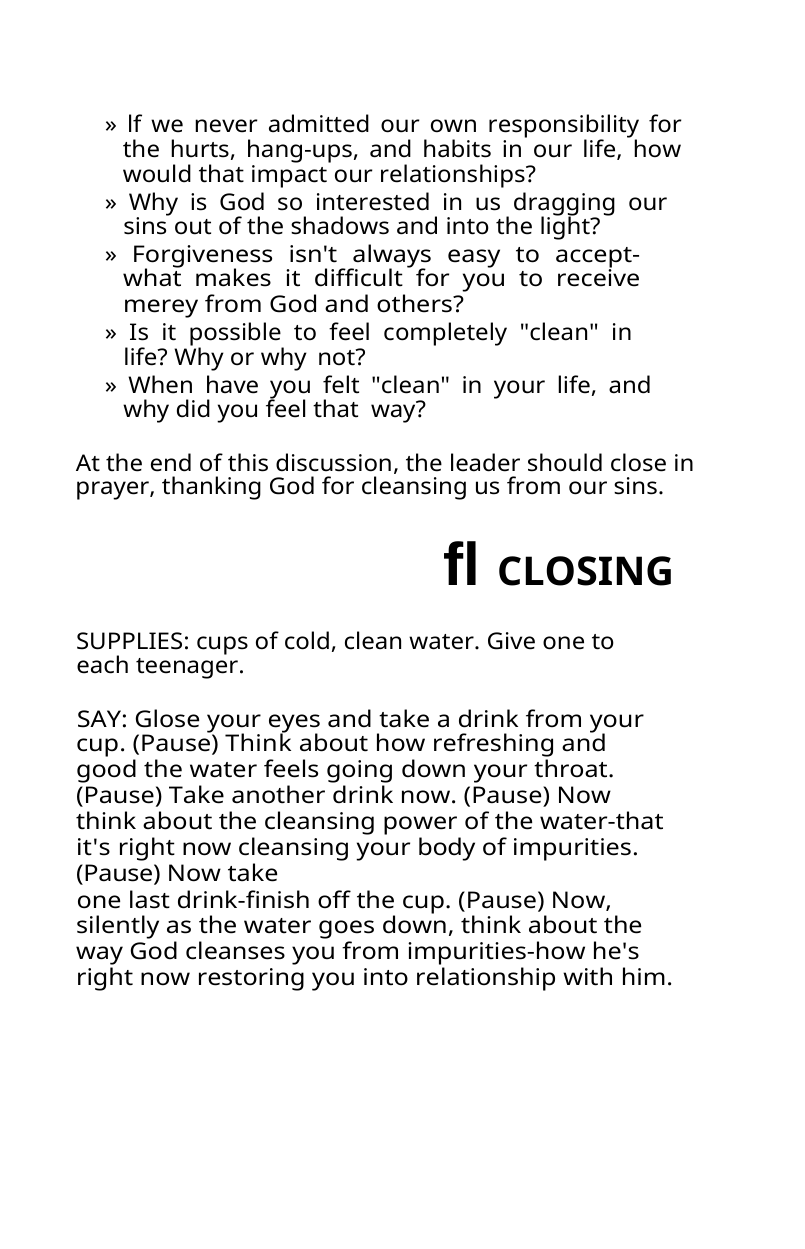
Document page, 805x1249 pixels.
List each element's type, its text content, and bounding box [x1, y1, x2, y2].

text SUPPLIES: cups of cold, clean water. Give one to each teenager. [76, 629, 647, 680]
text » When have you felt "clean" in your life, and why did you feel that way? [104, 372, 653, 424]
text At the end of this discussion, the leader should close in prayer, thanking God for cleansing us from our sins. [75, 451, 696, 501]
text one last drink-finish off the cup. (Pause) Now, silently as the water goes down, think about the way God cleanses you from impurities-how he's right now restoring you into relationship with him. [76, 888, 686, 992]
text » Why is God so interested in us dragging our sins out of the shadows and into the light? [104, 190, 668, 241]
text » Forgiveness isn't always easy to accept-what makes it difficult for you to receive merey from God and others? [104, 241, 641, 319]
text » Is it possible to feel completely "clean" in life? Why or why not? [104, 319, 633, 372]
text SAY: Glose your eyes and take a drink from your cup. (Pause) Think about how refreshing and good the water feels going down your throat. (Pause) Take another drink now. (Pause) Now think about the cleansing power of the water-that it's right now cleansing your body of impurities. (Pause) Now take [76, 706, 664, 888]
text » lf we never admitted our own responsibility for the hurts, hang-ups, and habits in our life, how would that impact our relationships? [104, 112, 682, 189]
text fl CLOSING [443, 528, 696, 598]
